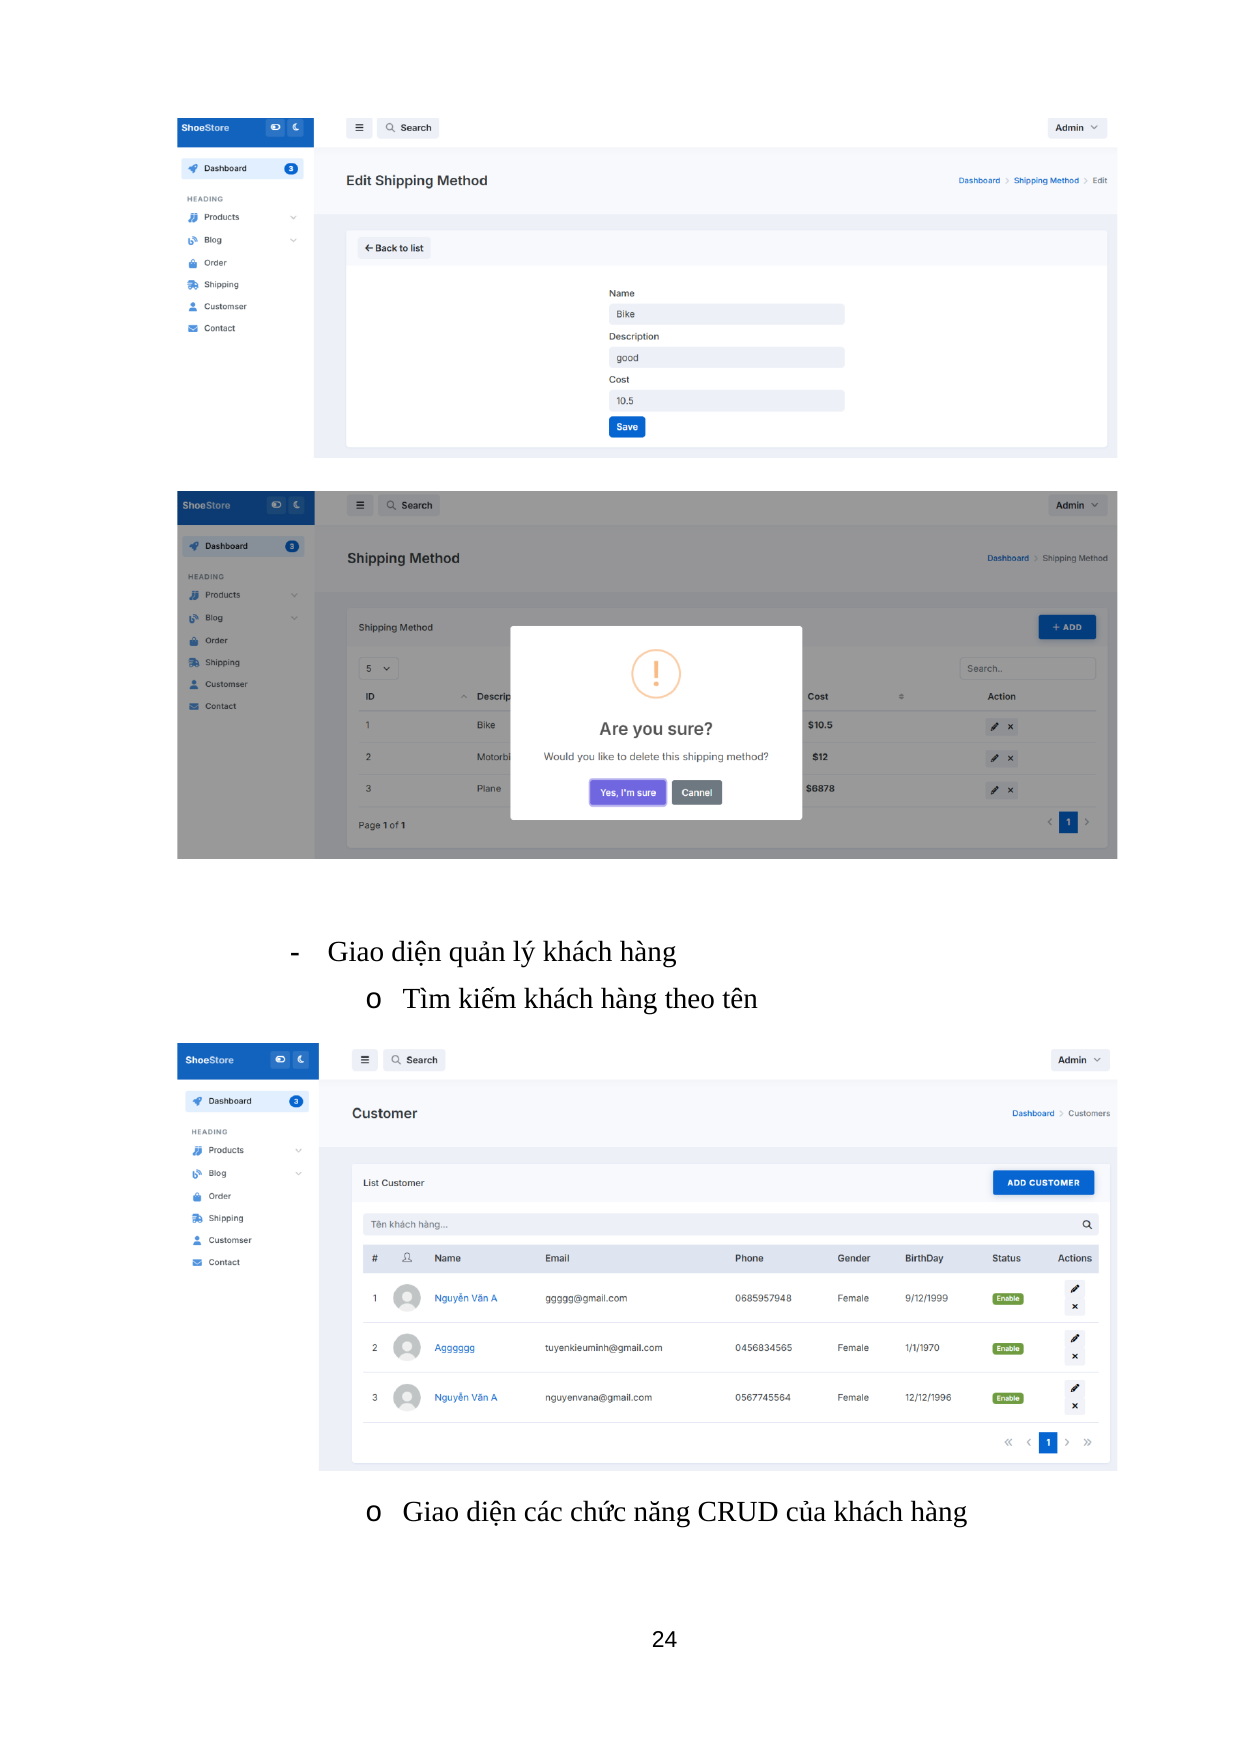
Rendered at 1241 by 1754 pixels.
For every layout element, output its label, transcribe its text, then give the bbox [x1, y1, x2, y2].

picture [177, 118, 1118, 458]
list Giao diện các chức năng CRUD của khách hàng [365, 1494, 1152, 1530]
list Giao diện quản lý khách hàng [290, 934, 1152, 968]
list Tìm kiếm khách hàng theo tên [365, 981, 1152, 1017]
picture [177, 1043, 1118, 1471]
picture [177, 491, 1118, 859]
